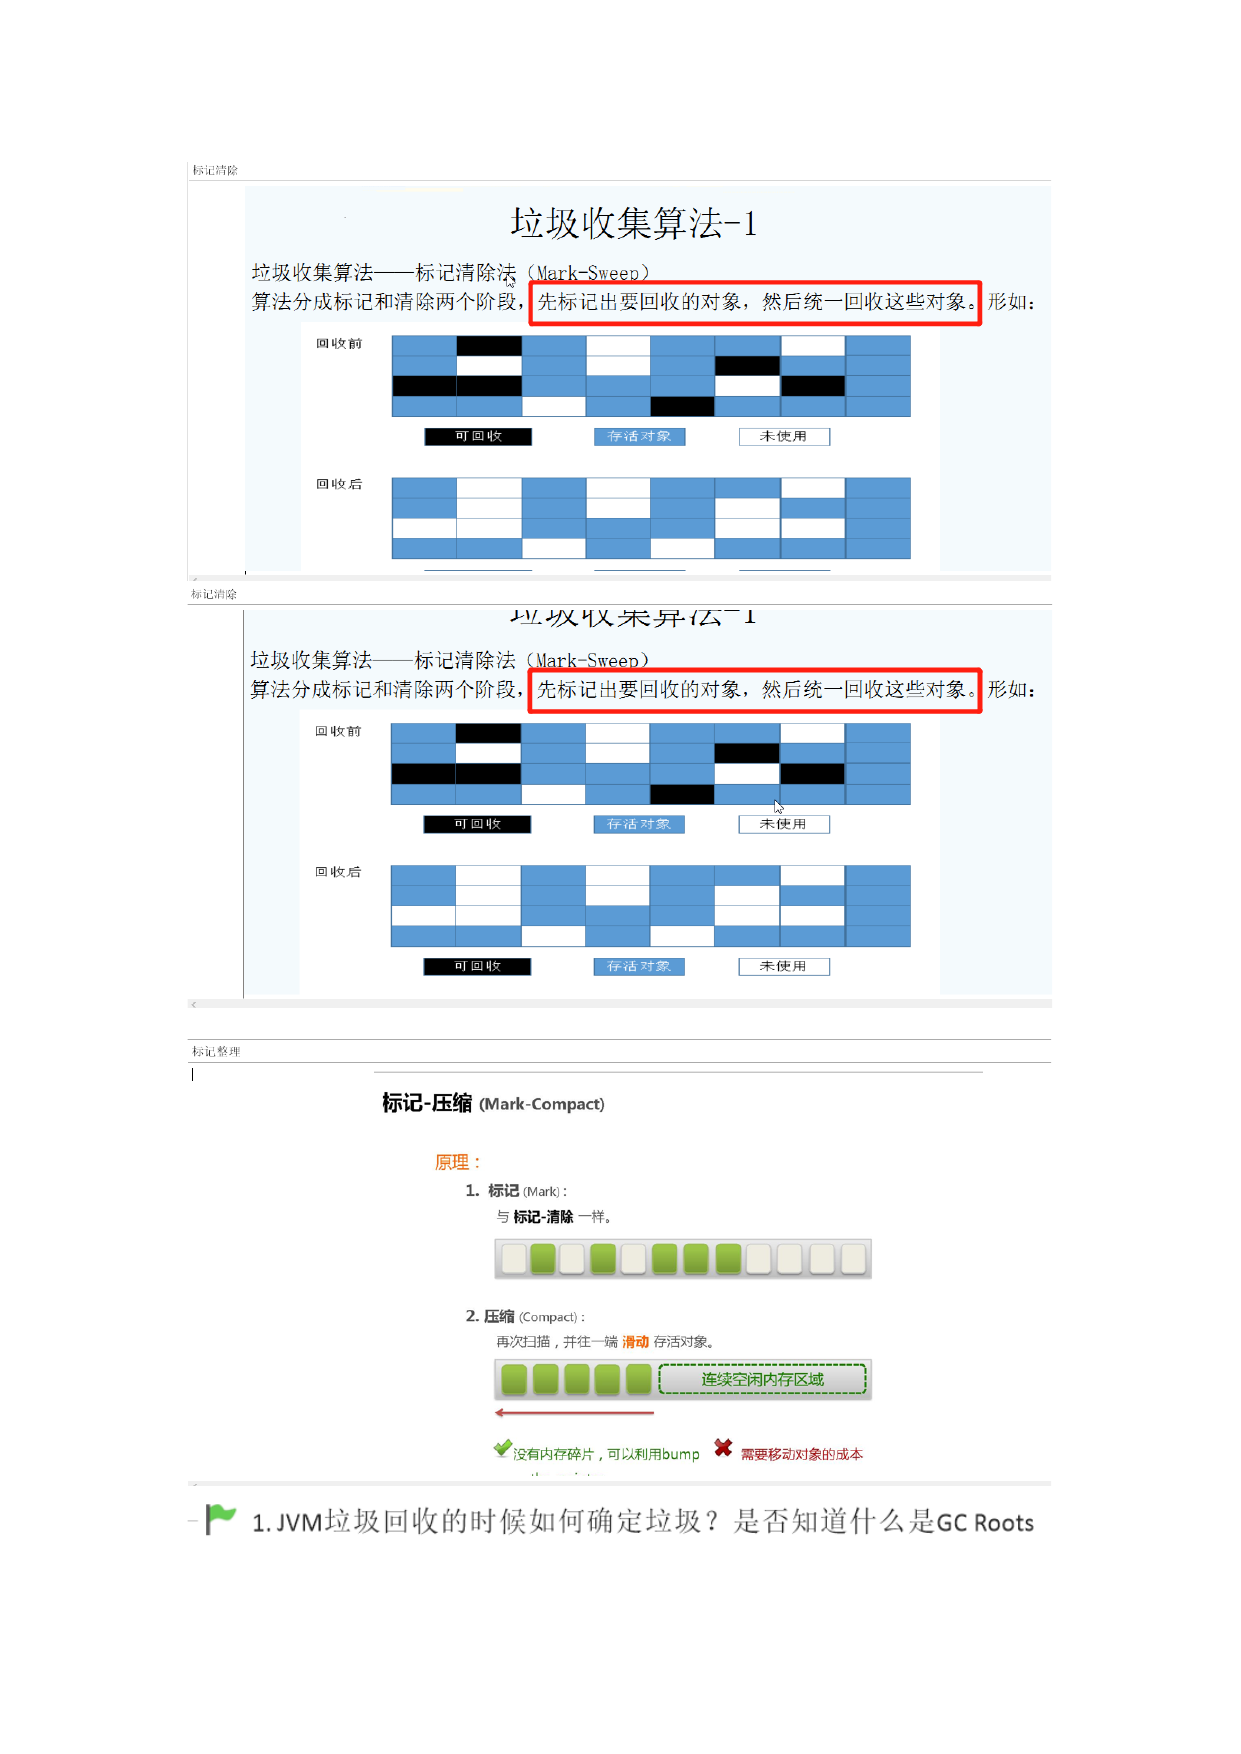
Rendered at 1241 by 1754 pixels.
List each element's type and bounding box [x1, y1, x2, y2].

picture [187, 1494, 1053, 1549]
picture [187, 584, 1053, 1008]
picture [187, 1039, 1052, 1486]
picture [187, 162, 1052, 581]
